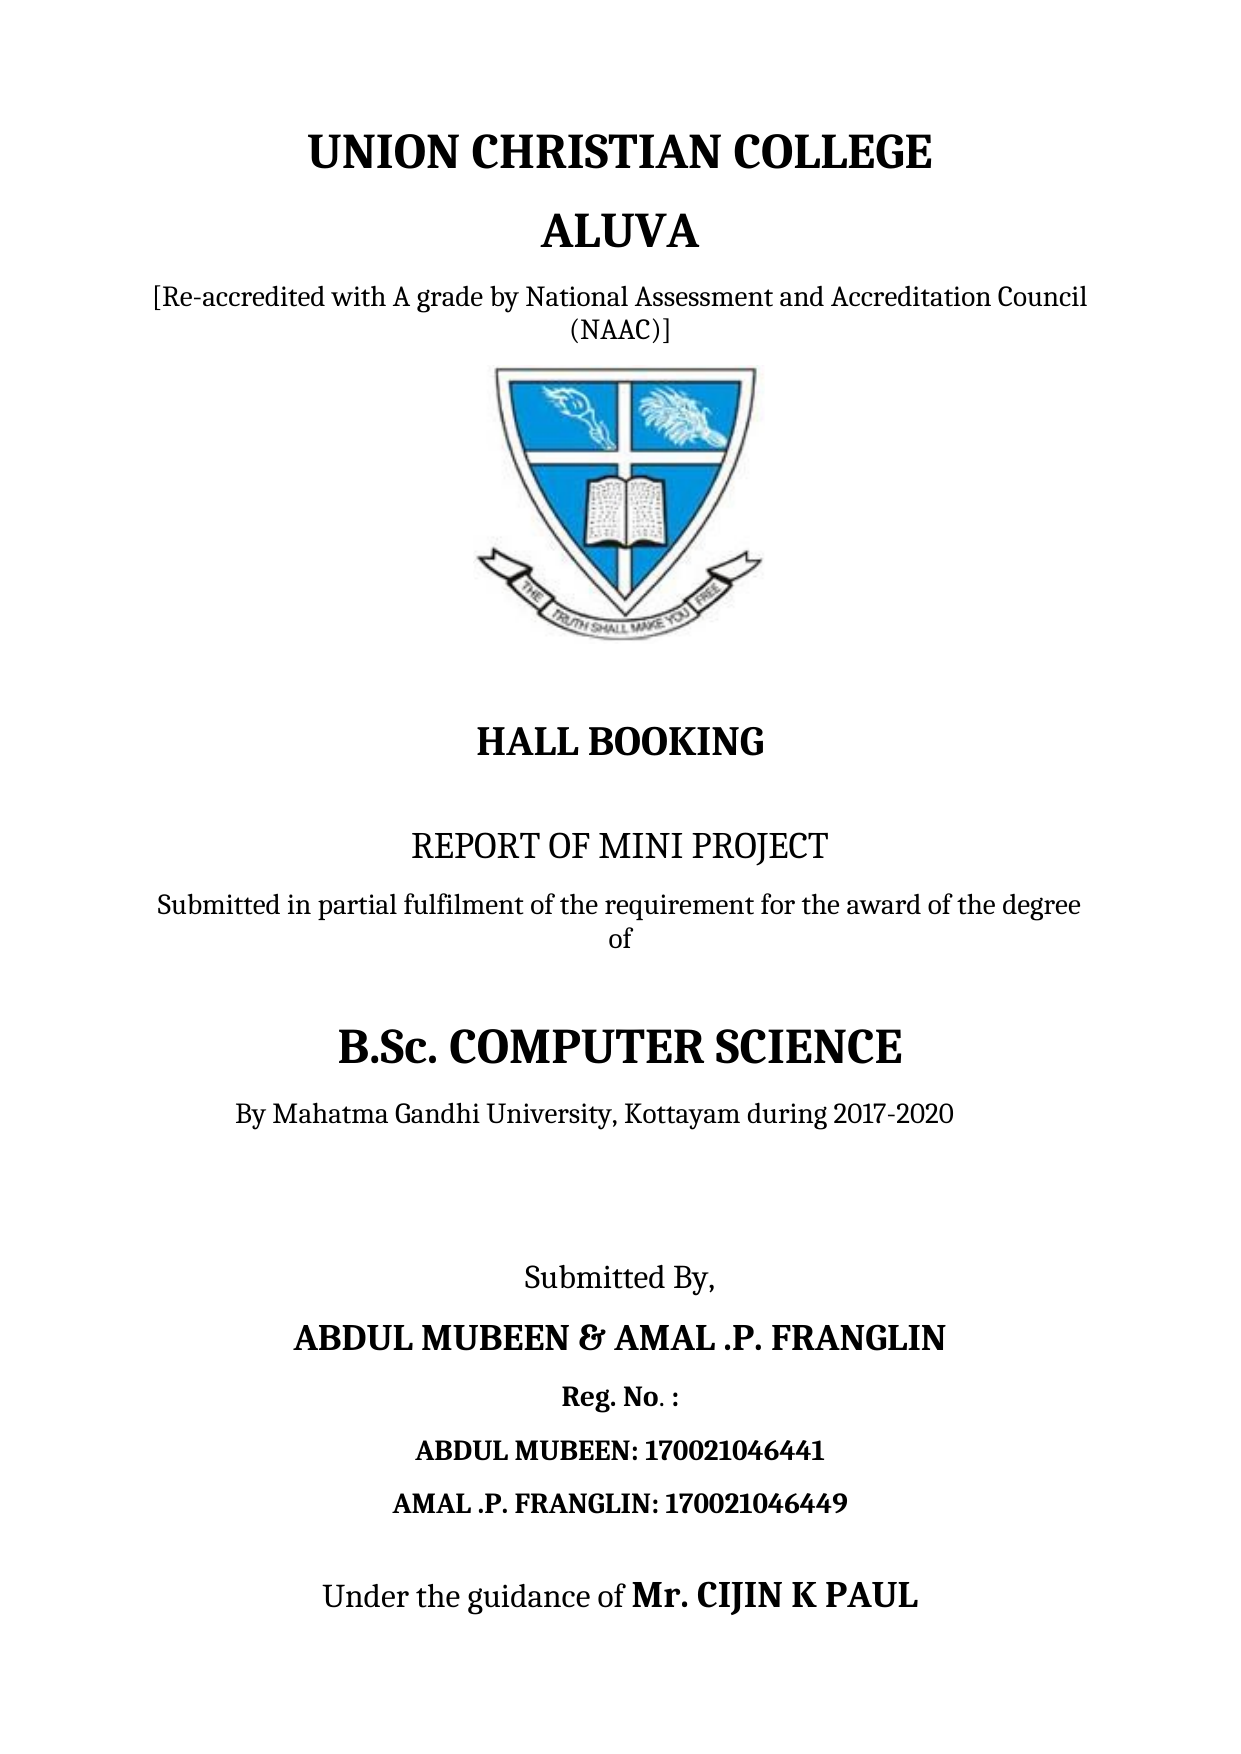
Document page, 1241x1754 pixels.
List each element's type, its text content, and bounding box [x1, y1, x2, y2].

subtitle ABDUL MUBEEN & AMAL .P. FRANGLIN [246, 1317, 994, 1360]
subtitle B.Sc. COMPUTER SCIENCE [246, 1019, 994, 1076]
text By Mahatma Gandhi University, Kottayam during 2017-2020 [195, 1097, 994, 1130]
text Under the guidance of Mr. CIJIN K PAUL [246, 1573, 994, 1617]
text Submitted By, [246, 1259, 994, 1297]
subtitle ABDUL MUBEEN: 170021046441 [246, 1434, 994, 1467]
subtitle HALL BOOKING [246, 718, 994, 766]
subtitle UNION CHRISTIAN COLLEGE ALUVA [246, 124, 994, 259]
text REPORT OF MINI PROJECT [246, 825, 994, 868]
subtitle Reg. No. : [246, 1380, 994, 1414]
text [Re-accredited with A grade by National Assessment and Accreditation Council (NAAC)] [151, 280, 1089, 346]
subtitle AMAL .P. FRANGLIN: 170021046449 [246, 1487, 994, 1521]
picture [473, 365, 765, 644]
text Submitted in partial fulfilment of the requirement for the award of the degree of [151, 888, 1089, 955]
